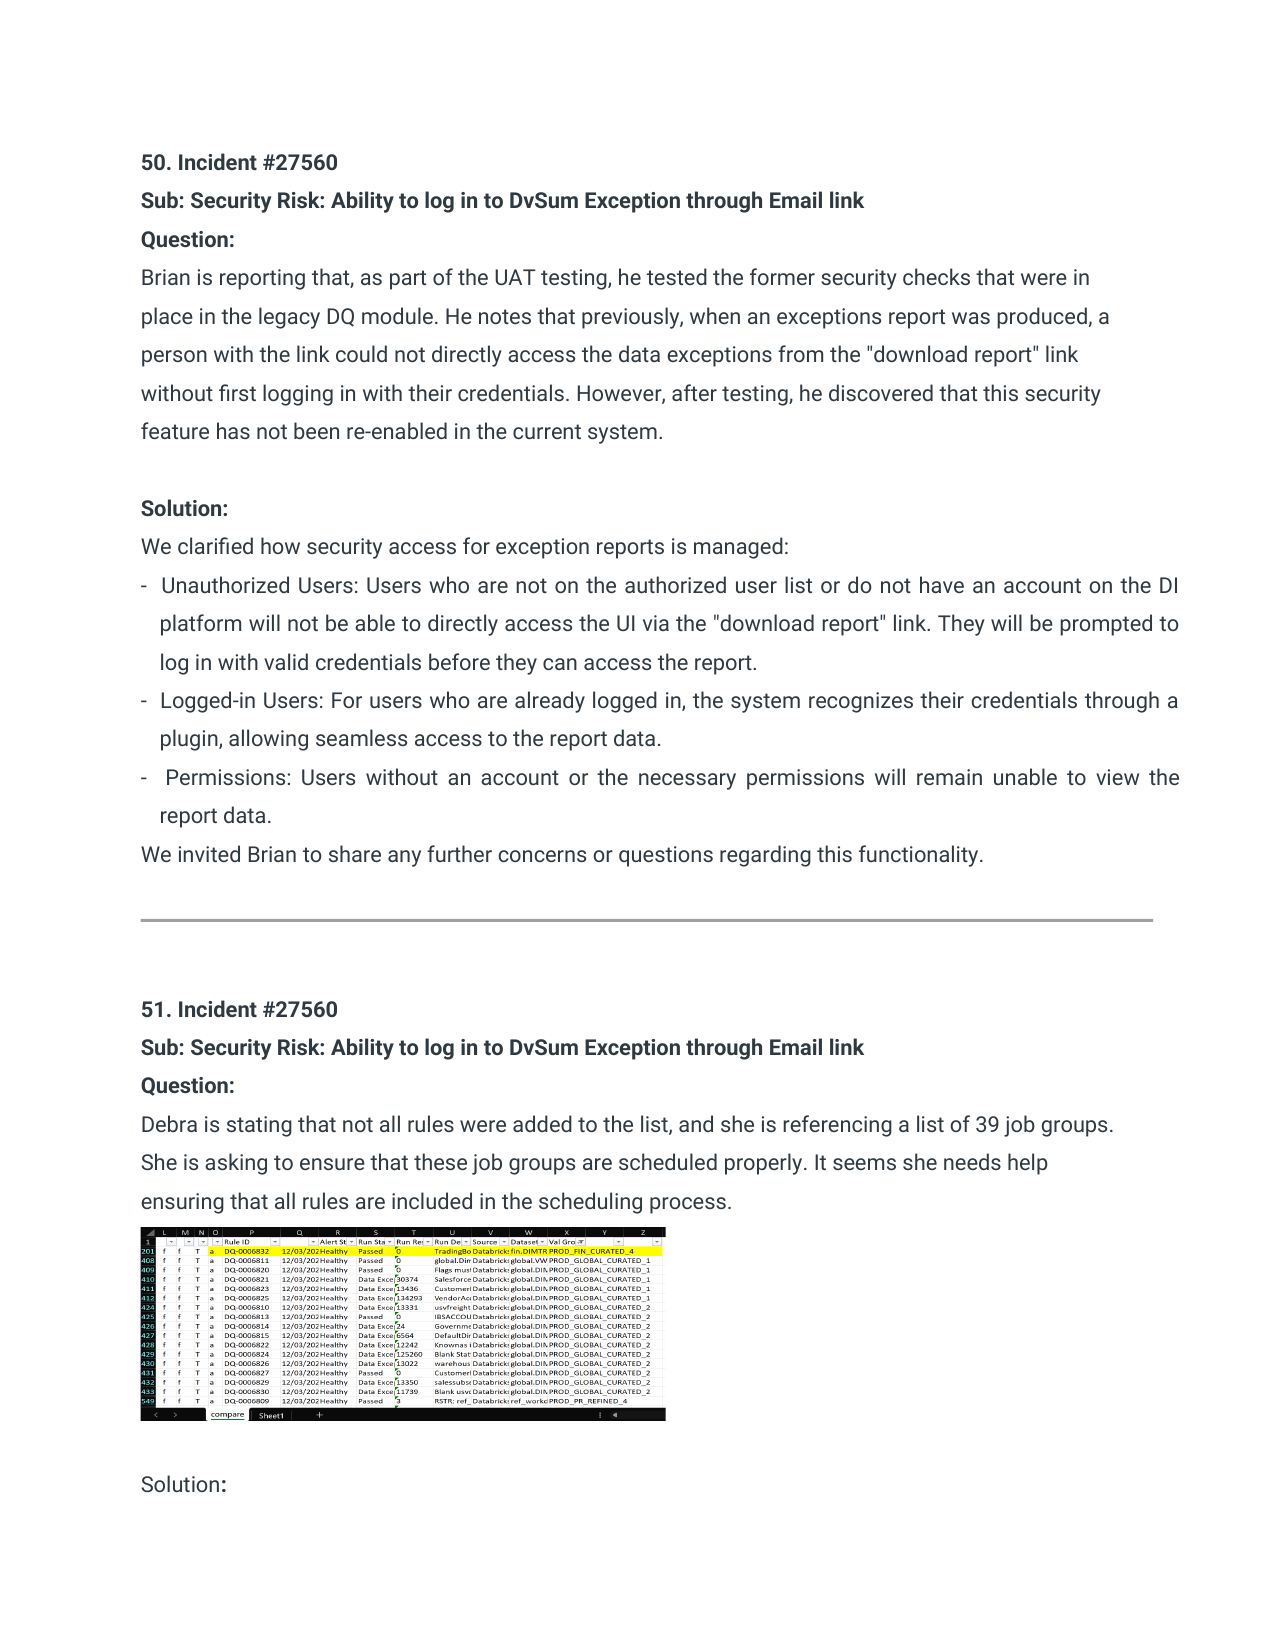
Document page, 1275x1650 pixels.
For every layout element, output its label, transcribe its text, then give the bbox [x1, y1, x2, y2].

text Question: [141, 1073, 1181, 1099]
text Debra is stating that not all rules were added to the list, and she is referencing a list of 39 job groups. [141, 1112, 1181, 1138]
text Solution: [141, 1472, 1181, 1497]
picture [140, 1227, 666, 1421]
text ensuring that all rules are included in the scheduling process. [141, 1189, 1181, 1214]
text 50. Incident #27560 [141, 150, 1181, 176]
text Sub: Security Risk: Ability to log in to DvSum Exception through Email link [141, 1035, 1181, 1061]
text 51. Incident #27560 [141, 997, 1181, 1022]
text - Unauthorized Users: Users who are not on the authorized user list or do not have an account on the DI platform will not be able to directly access the UI via the "download report" link. They will be prompted to log in with valid credentials before they can access the report. [141, 573, 1181, 675]
text feature has not been re-enabled in the current system. [141, 419, 1181, 445]
text She is asking to ensure that these job groups are scheduled properly. It seems she needs help [141, 1150, 1181, 1176]
text We clarified how security access for exception reports is managed: [141, 534, 1181, 560]
text We invited Brian to share any further concerns or questions regarding this functionality. [141, 842, 1181, 867]
text Solution: [141, 496, 1181, 522]
text Sub: Security Risk: Ability to log in to DvSum Exception through Email link [141, 188, 1181, 214]
text person with the link could not directly access the data exceptions from the "download report" link [141, 342, 1181, 368]
text - Permissions: Users without an account or the necessary permissions will remain unable to view the report data. [141, 765, 1181, 829]
text without first logging in with their credentials. However, after testing, he discovered that this security [141, 381, 1181, 406]
text place in the legacy DQ module. He notes that previously, when an exceptions report was produced, a [141, 304, 1181, 329]
text Brian is reporting that, as part of the UAT testing, he tested the former security checks that were in [141, 265, 1181, 291]
text - Logged-in Users: For users who are already logged in, the system recognizes their credentials through a plugin, allowing seamless access to the report data. [141, 688, 1181, 752]
text Question: [141, 227, 1181, 252]
